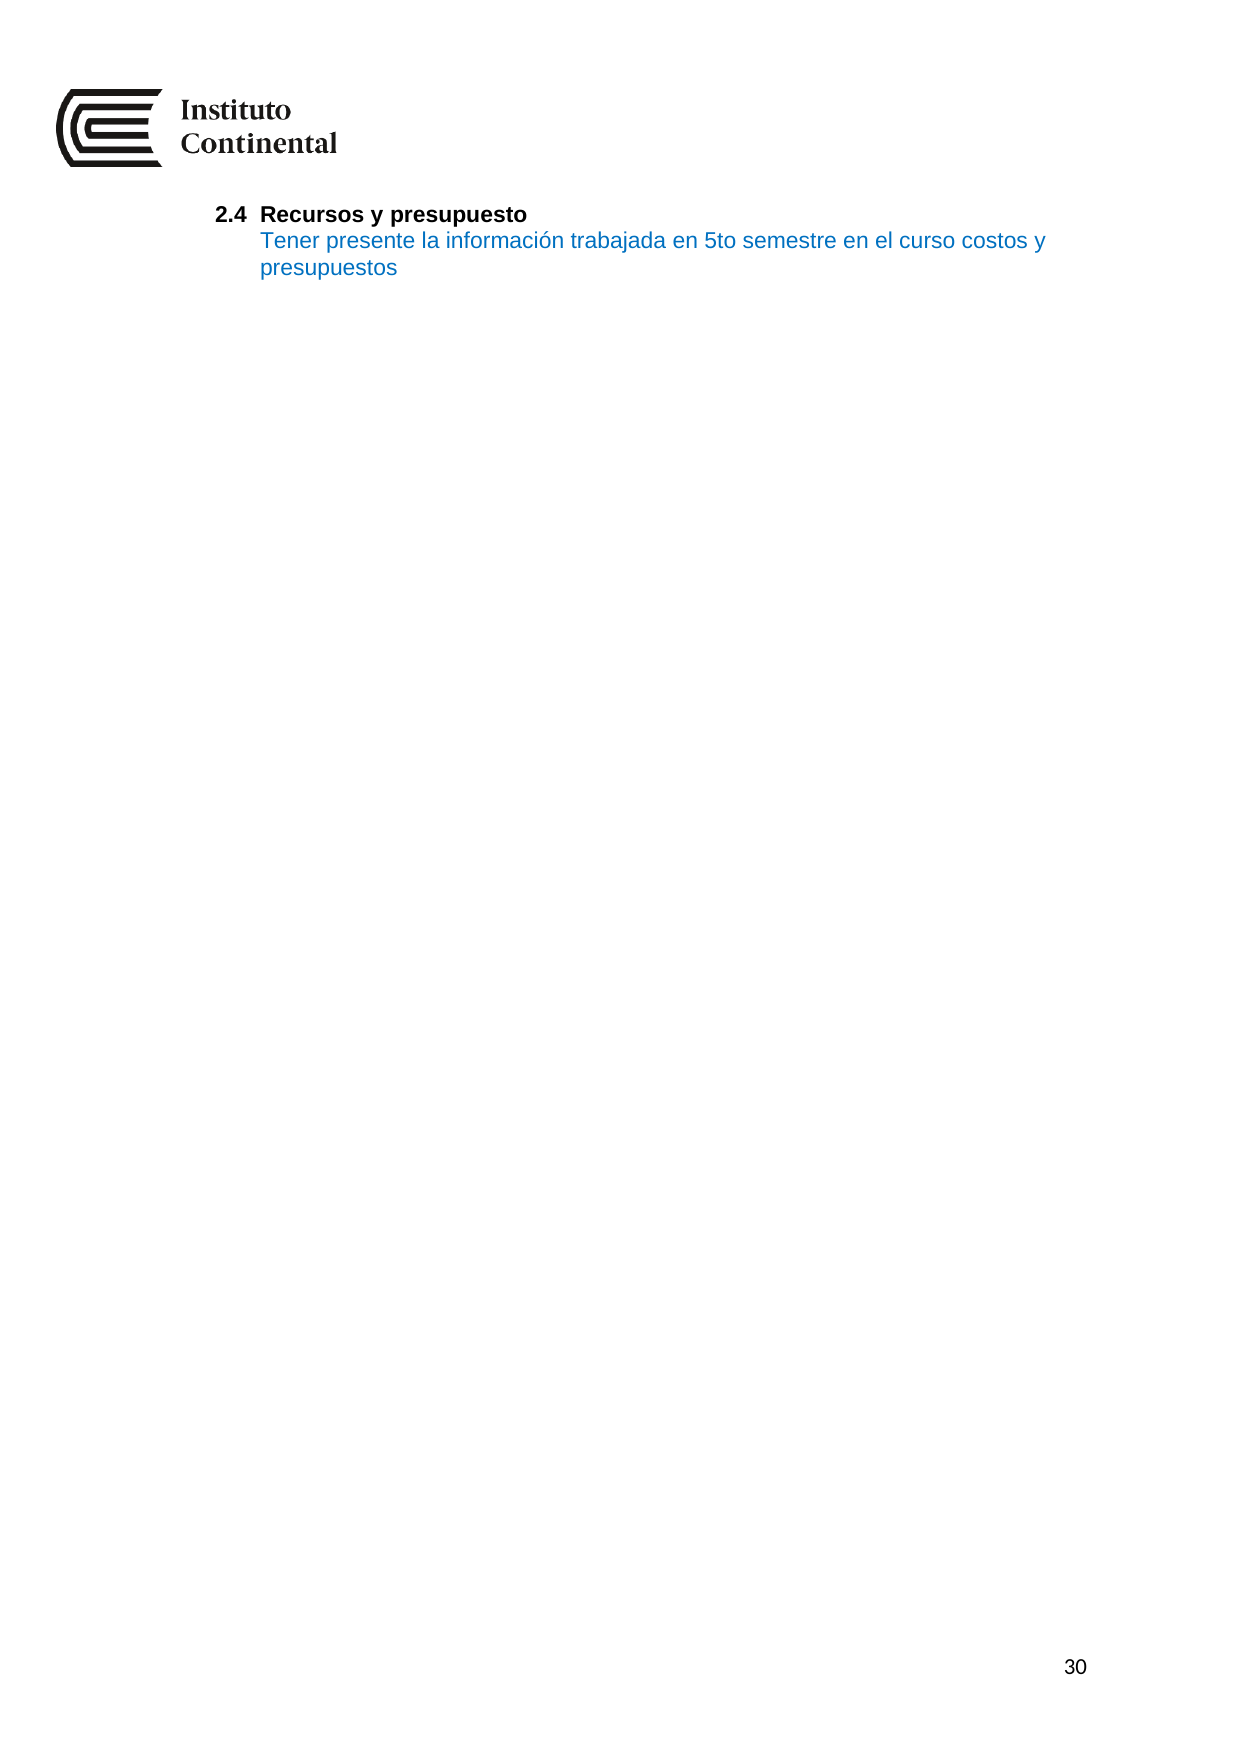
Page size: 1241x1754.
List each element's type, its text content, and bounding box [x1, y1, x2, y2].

picture [56, 89, 337, 167]
subtitle Recursos y presupuesto [215, 201, 1087, 227]
text Tener presente la información trabajada en 5to semestre en el curso costos y presupuestos [260, 227, 1087, 280]
